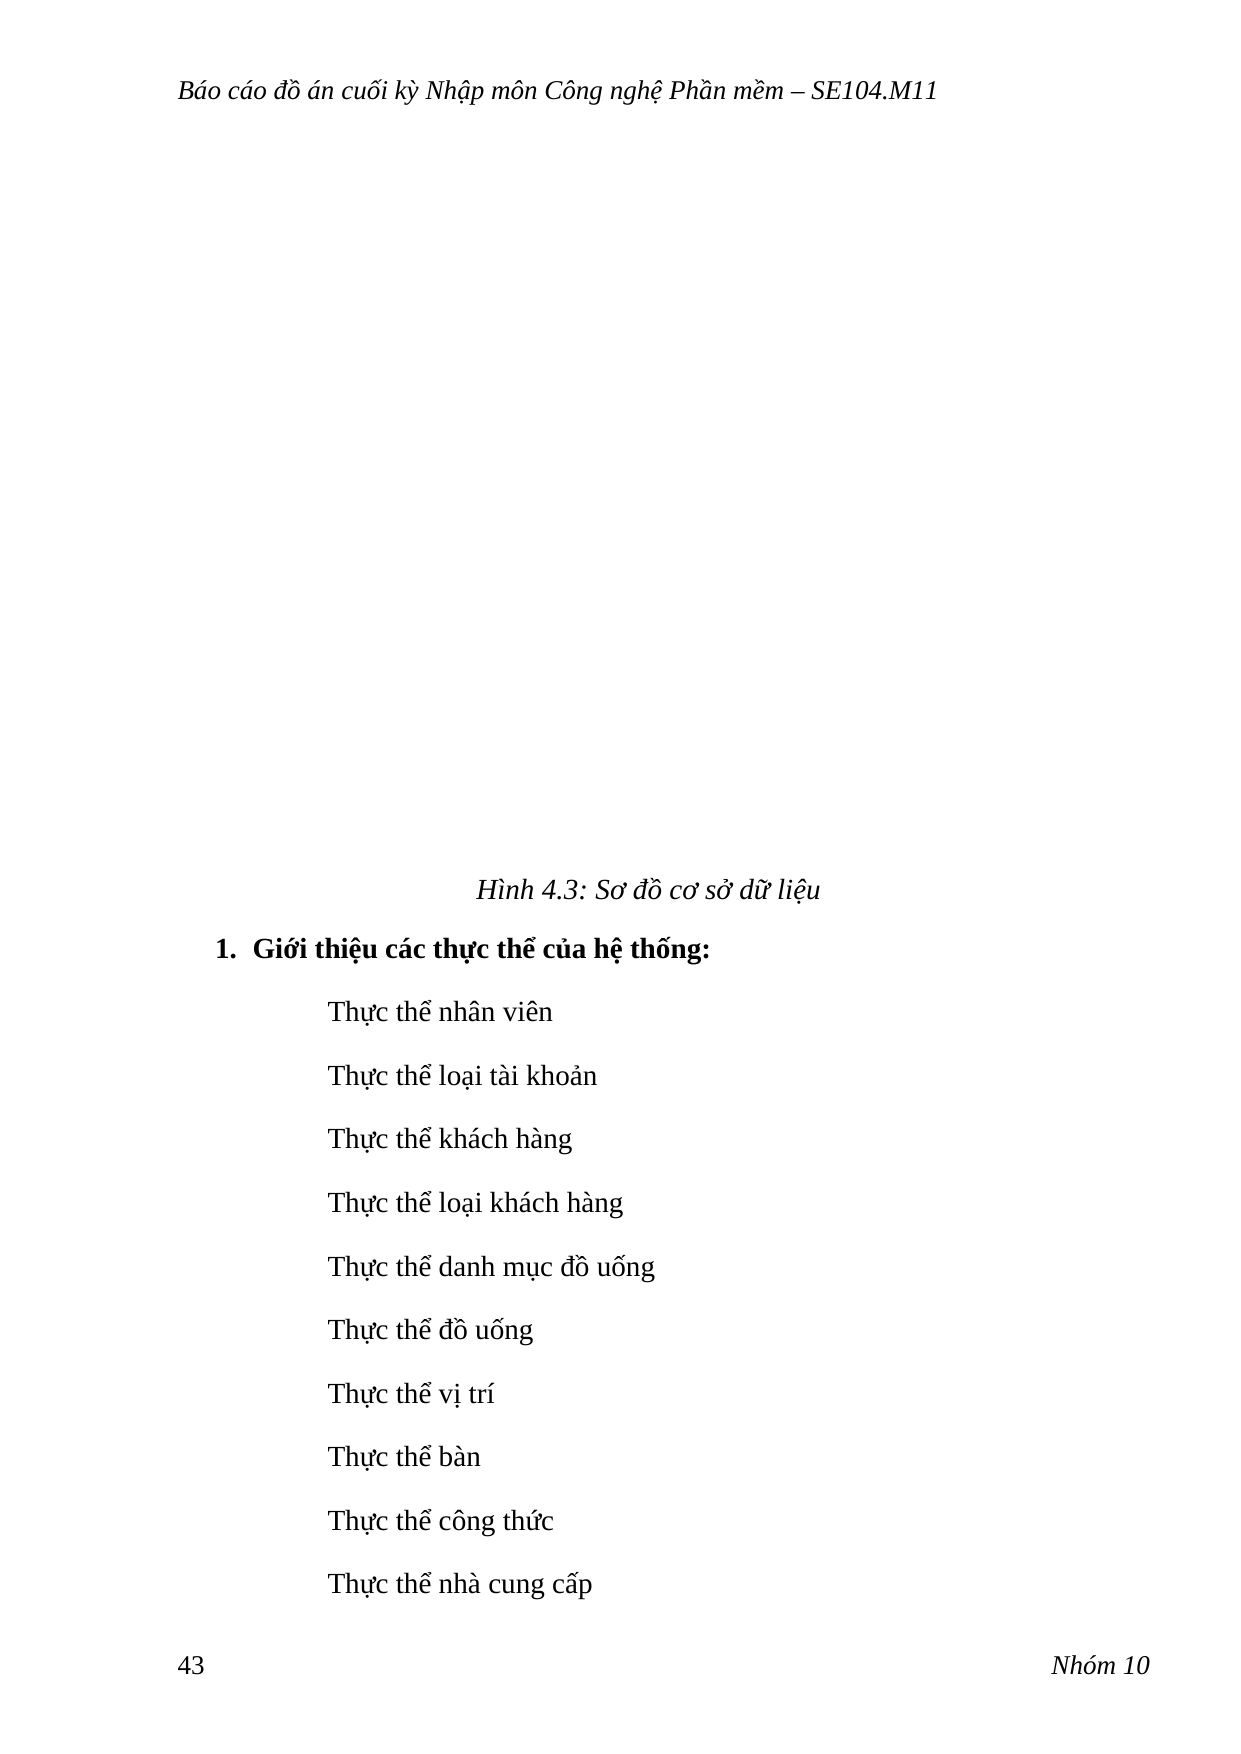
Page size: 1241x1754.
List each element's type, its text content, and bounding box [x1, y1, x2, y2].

text Thực thể bàn [327, 1439, 1122, 1473]
text Thực thể vị trí [327, 1376, 1122, 1409]
text Thực thể công thức [327, 1503, 1122, 1536]
text Thực thể đồ uống [327, 1312, 1122, 1346]
text Thực thể nhà cung cấp [327, 1566, 1122, 1600]
text Hình 4.3: Sơ đồ cơ sở dữ liệu [177, 872, 1122, 906]
text Thực thể danh mục đồ uống [327, 1249, 1122, 1282]
subtitle Giới thiệu các thực thể của hệ thống: [215, 931, 1122, 964]
text Thực thể loại khách hàng [327, 1185, 1122, 1219]
text Thực thể nhân viên [327, 994, 1122, 1028]
text Thực thể khách hàng [327, 1122, 1122, 1155]
text Thực thể loại tài khoản [327, 1058, 1122, 1092]
